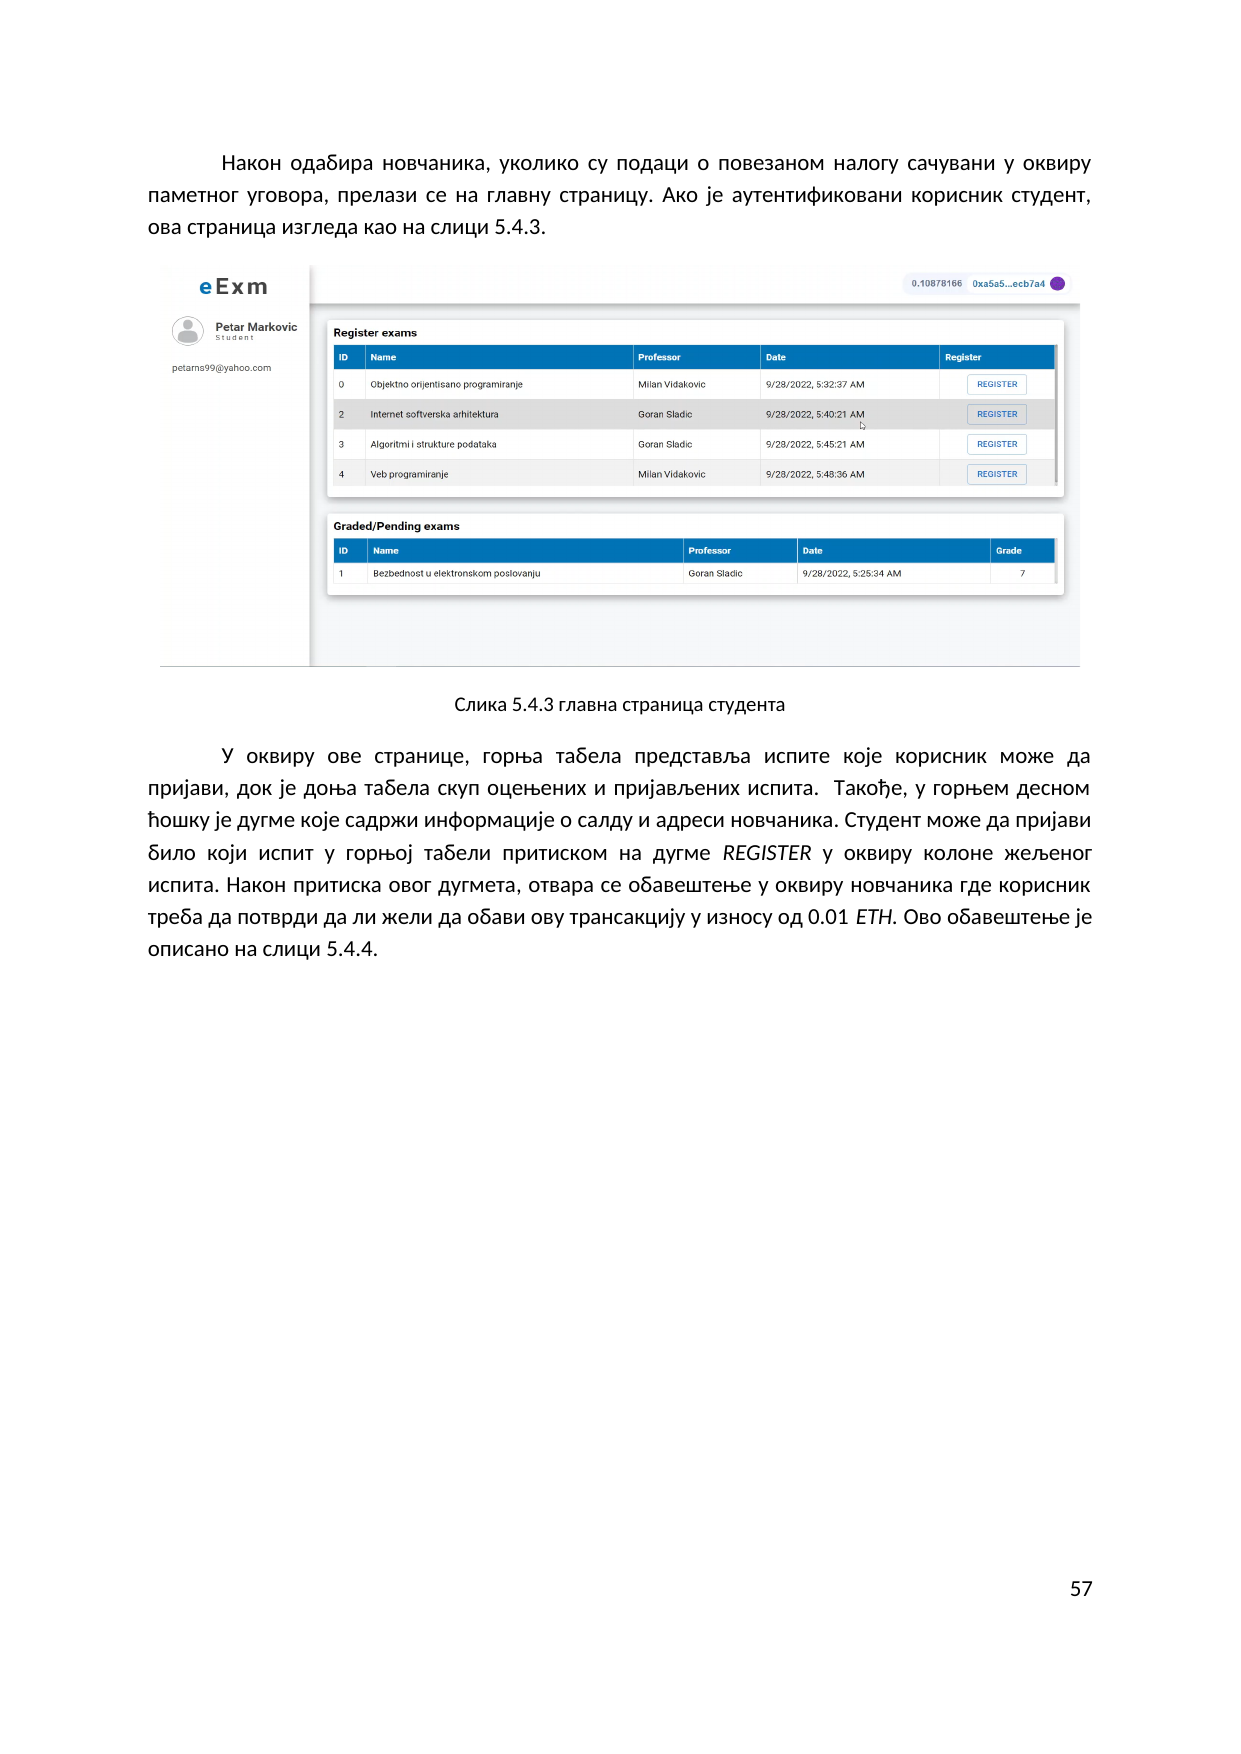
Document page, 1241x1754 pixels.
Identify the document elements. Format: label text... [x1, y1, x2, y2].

text У оквиру ове странице, горња табела представља испите које корисник може да пријави, док је доња табела скуп оцењених и пријављених испита. Такође, у горњем десном ћошку је дугме које садржи информације о салду и адреси новчаника. Студент може да пријави било који испит у горњој табели притиском на дугме REGISTER у оквиру колоне жељеног испита. Након притиска овог дугмета, отвара се обавештење у оквиру новчаника где корисник треба да потврди да ли жели да обави ову трансакцију у износу од 0.01 ETH. Ово обавештење је описано на слици 5.4.4. [148, 741, 1093, 962]
picture [160, 265, 1080, 667]
text Слика 5.4.3 главна страница студента [148, 691, 1093, 717]
text Након одабира новчаника, уколико су подаци о повезаном налогу сачувани у оквиру паметног уговора, прелази се на главну страницу. Ако је аутентификовани корисник студент, ова страница изгледа као на слици 5.4.3. [148, 148, 1093, 240]
